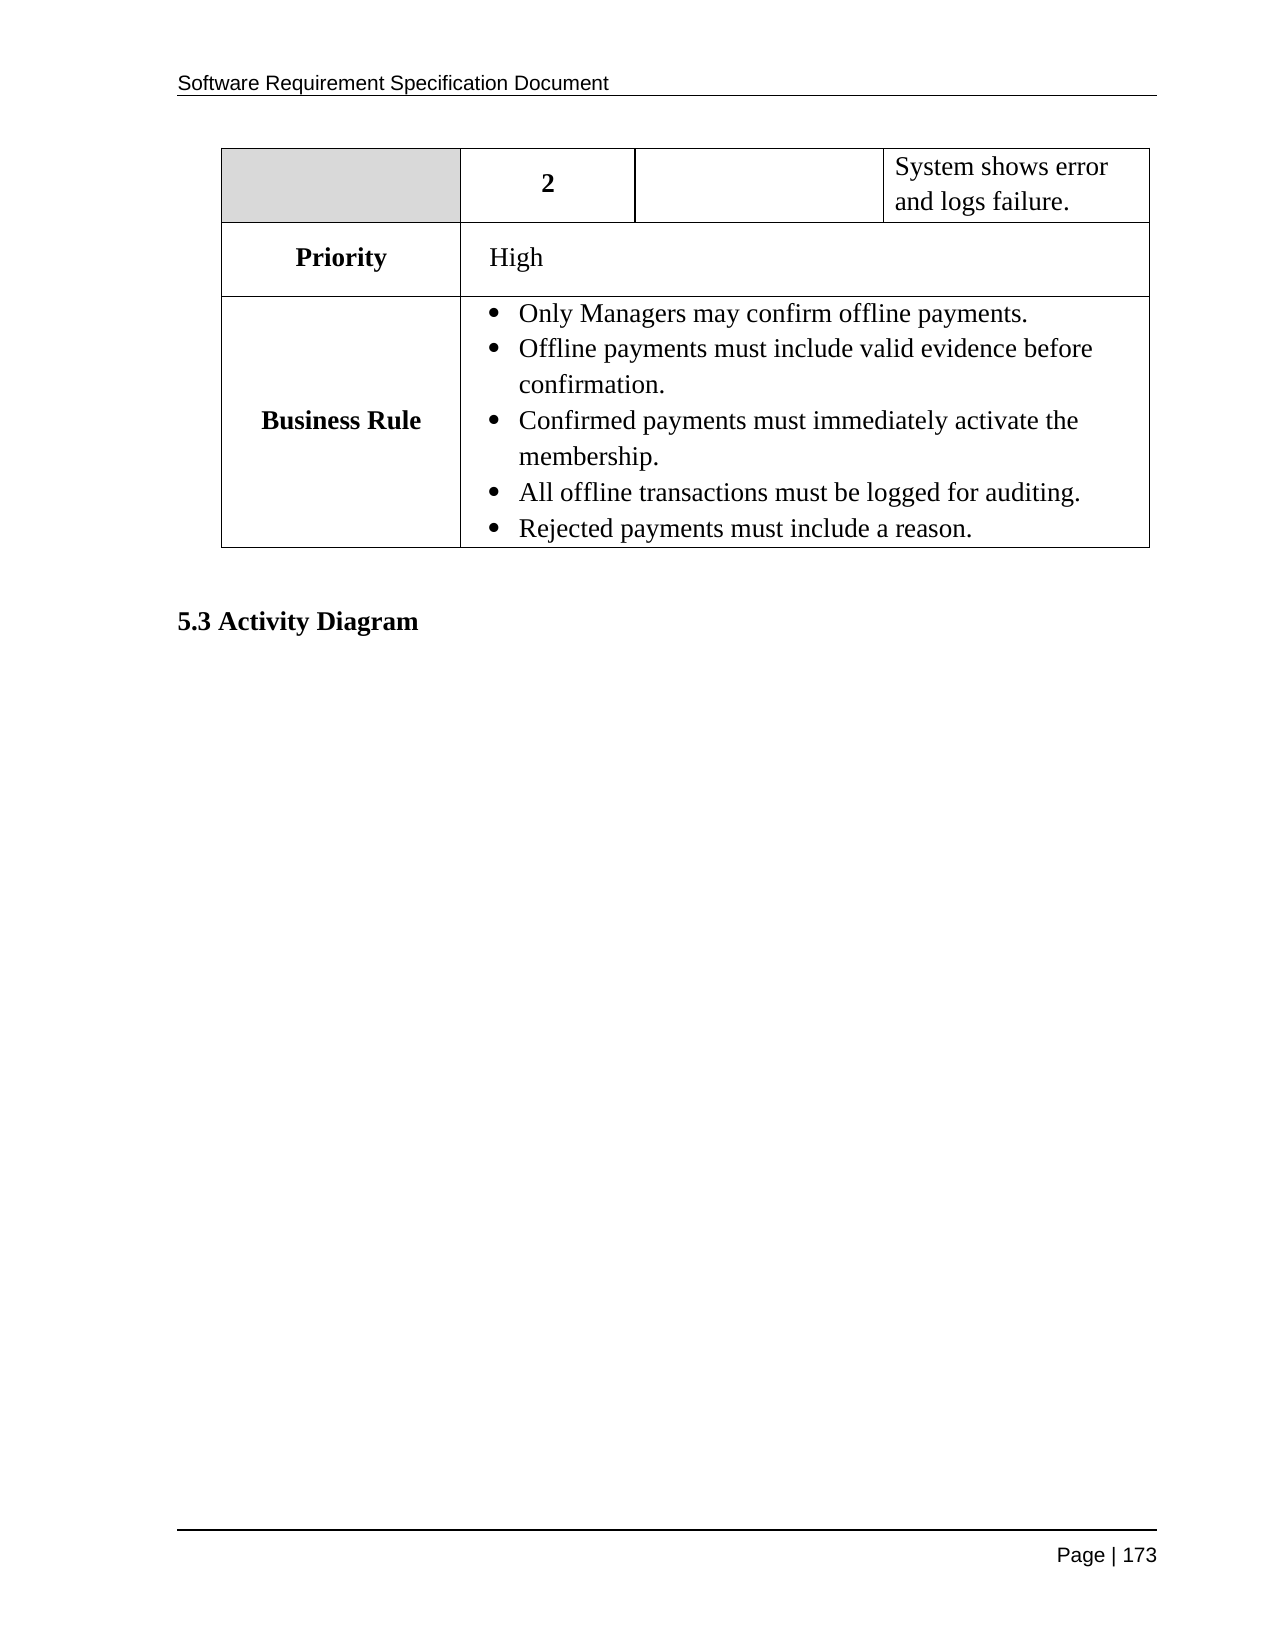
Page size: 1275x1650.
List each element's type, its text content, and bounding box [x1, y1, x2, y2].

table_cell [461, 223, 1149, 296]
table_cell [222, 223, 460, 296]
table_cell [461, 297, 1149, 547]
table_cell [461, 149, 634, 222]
subtitle 5.3 Activity Diagram [177, 605, 1157, 672]
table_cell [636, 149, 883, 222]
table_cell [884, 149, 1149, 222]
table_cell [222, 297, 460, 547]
